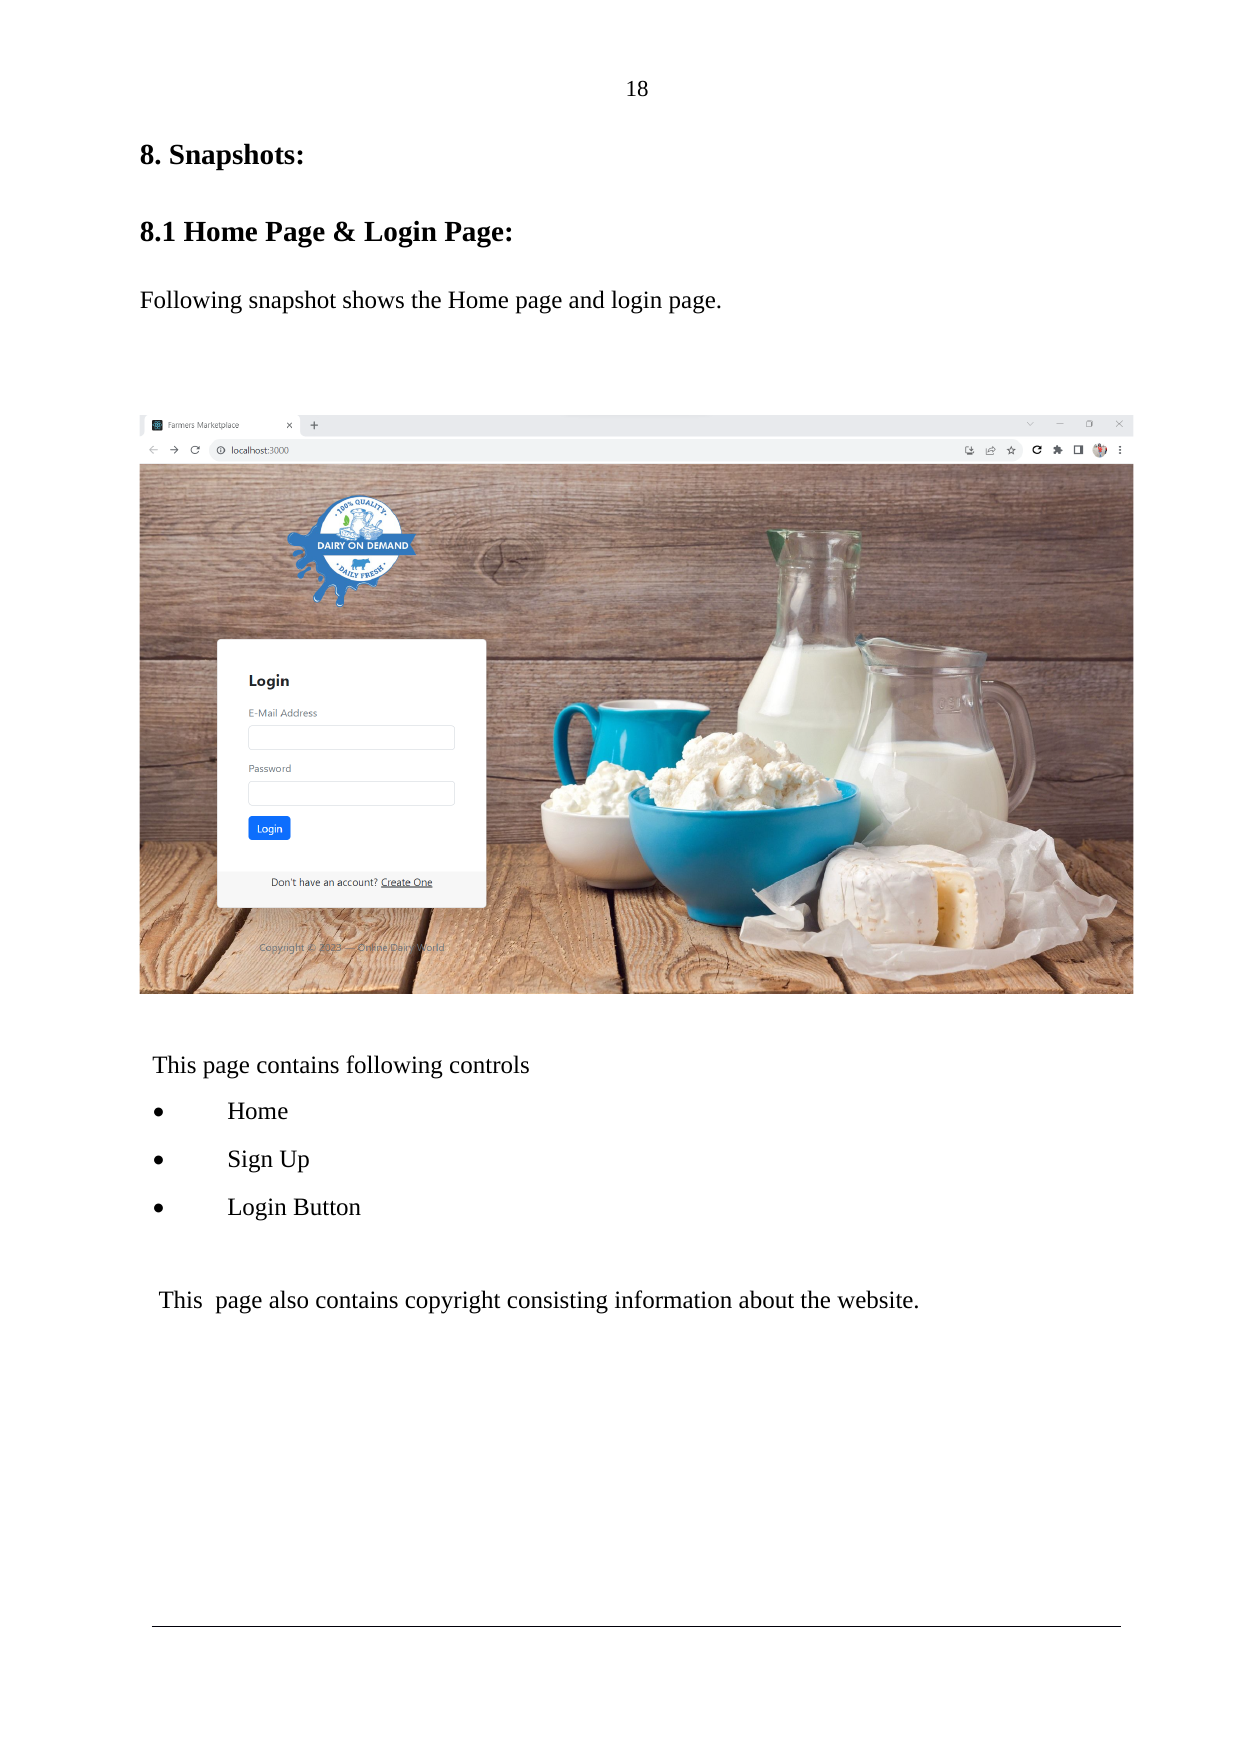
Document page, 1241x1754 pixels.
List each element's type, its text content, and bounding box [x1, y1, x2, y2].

list Sign Up [152, 1143, 1134, 1173]
list Login Button [152, 1191, 1134, 1222]
picture [139, 415, 1134, 994]
text Following snapshot shows the Home page and login page. [139, 286, 1134, 314]
text 8.1 Home Page & Login Page: [139, 214, 1134, 247]
list This page also contains copyright consisting information about the website. [139, 1286, 1134, 1314]
text This page contains following controls [152, 1050, 1134, 1078]
text 8. Snapshots: [139, 137, 1134, 171]
list Home [152, 1095, 1134, 1125]
